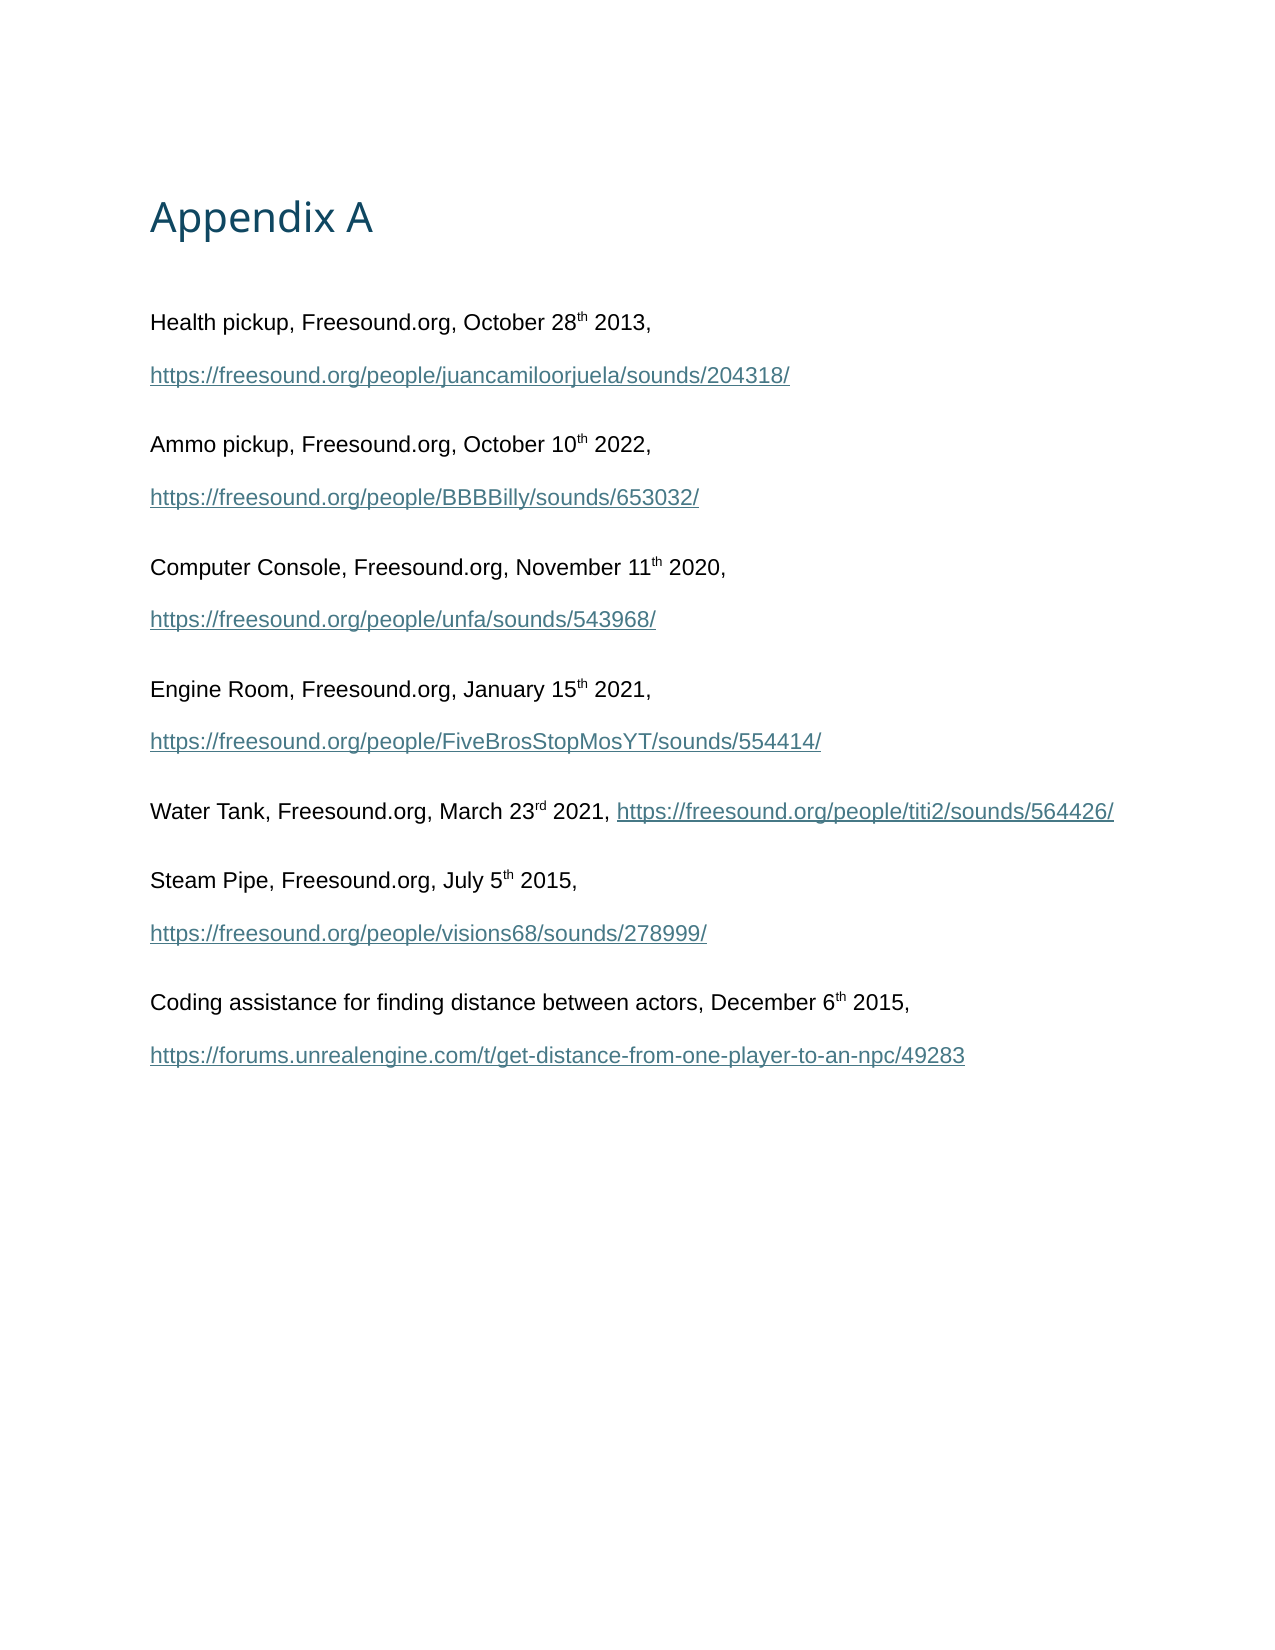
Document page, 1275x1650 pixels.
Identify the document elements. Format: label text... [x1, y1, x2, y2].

text Coding assistance for finding distance between actors, December 6th 2015, https://forums.unrealengine.com/t/get-distance-from-one-player-to-an-npc/49283 [150, 989, 1125, 1068]
subtitle Appendix A [150, 187, 1125, 244]
text Ammo pickup, Freesound.org, October 10th 2022, https://freesound.org/people/BBBBilly/sounds/653032/ [150, 431, 1125, 511]
text Steam Pipe, Freesound.org, July 5th 2015, https://freesound.org/people/visions68/sounds/278999/ [150, 867, 1125, 946]
text Health pickup, Freesound.org, October 28th 2013, https://freesound.org/people/juancamiloorjuela/sounds/204318/ [150, 309, 1125, 388]
text Computer Console, Freesound.org, November 11th 2020, https://freesound.org/people/unfa/sounds/543968/ [150, 553, 1125, 633]
text Engine Room, Freesound.org, January 15th 2021, https://freesound.org/people/FiveBrosStopMosYT/sounds/554414/ [150, 676, 1125, 755]
text Water Tank, Freesound.org, March 23rd 2021, https://freesound.org/people/titi2/sounds/564426/ [150, 798, 1125, 824]
